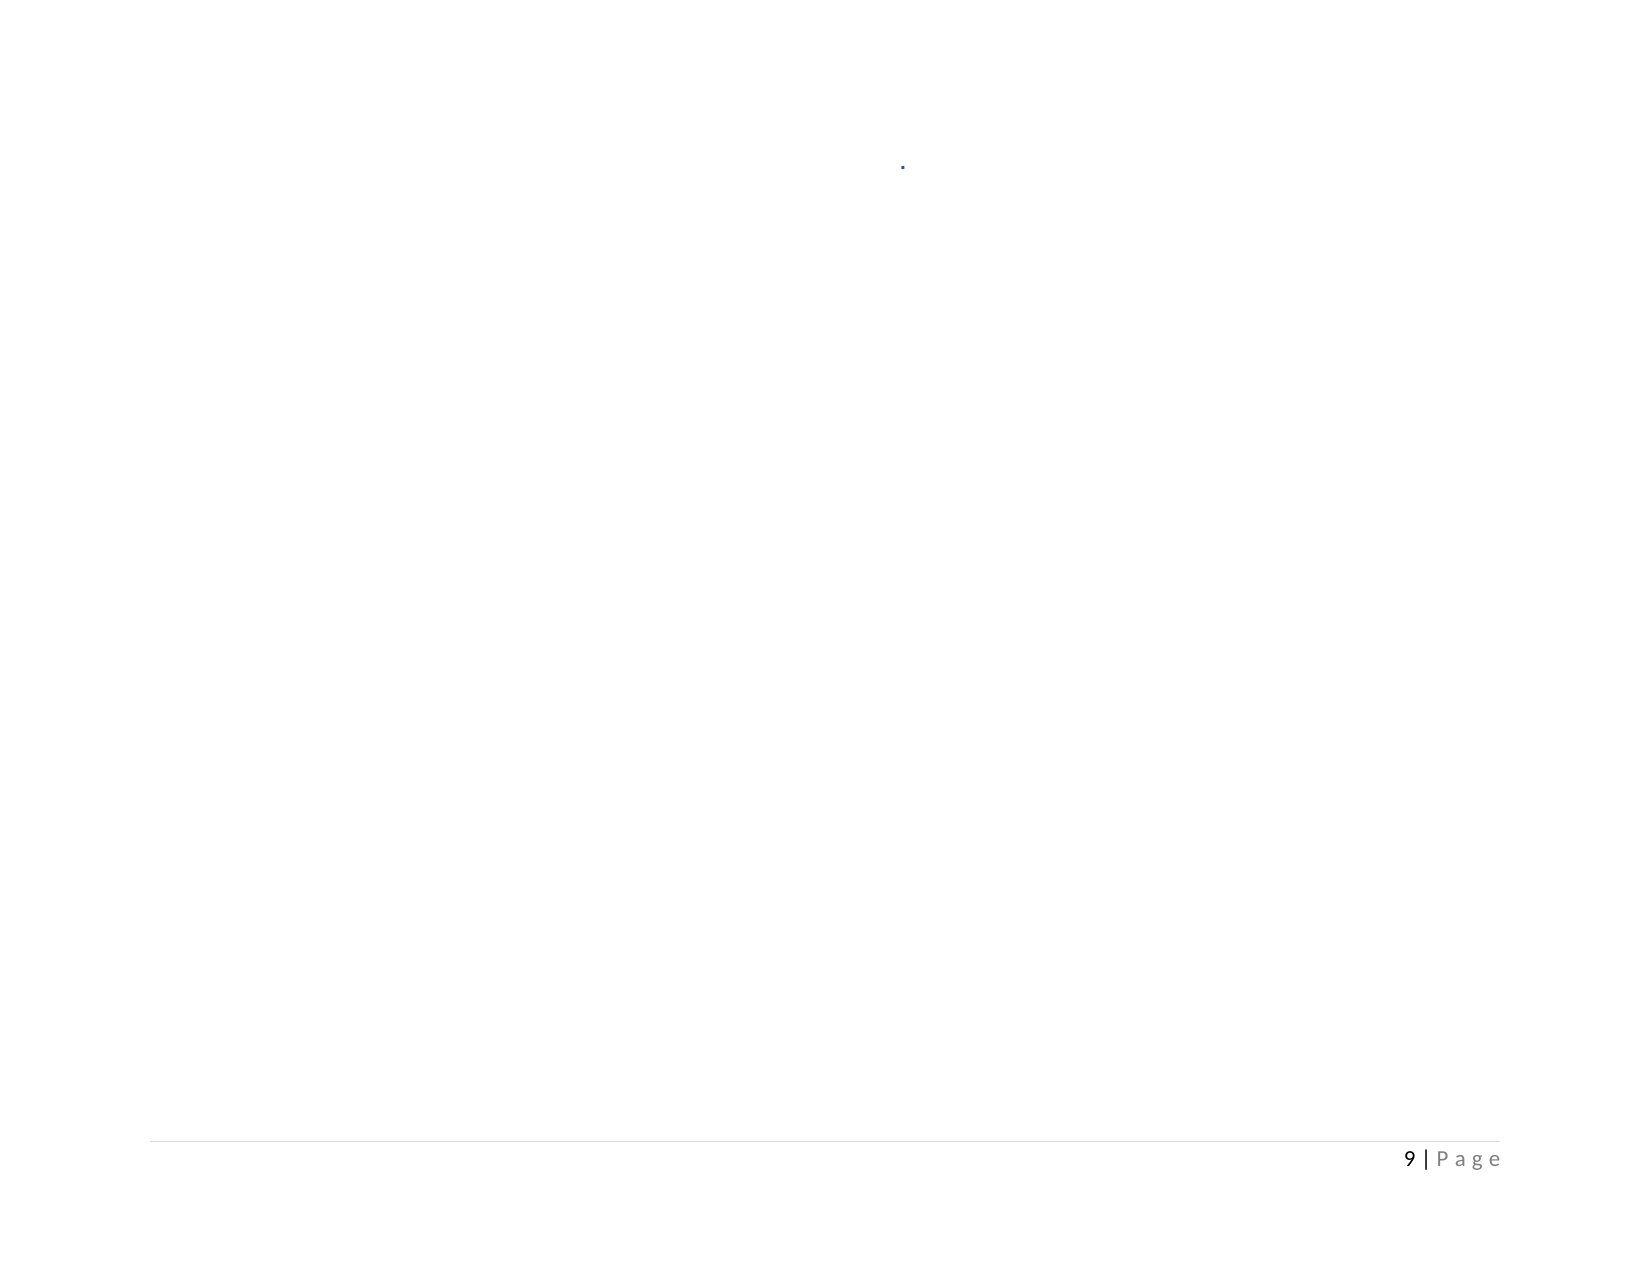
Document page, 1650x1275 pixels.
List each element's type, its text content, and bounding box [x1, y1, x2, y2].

text . [900, 150, 1500, 174]
